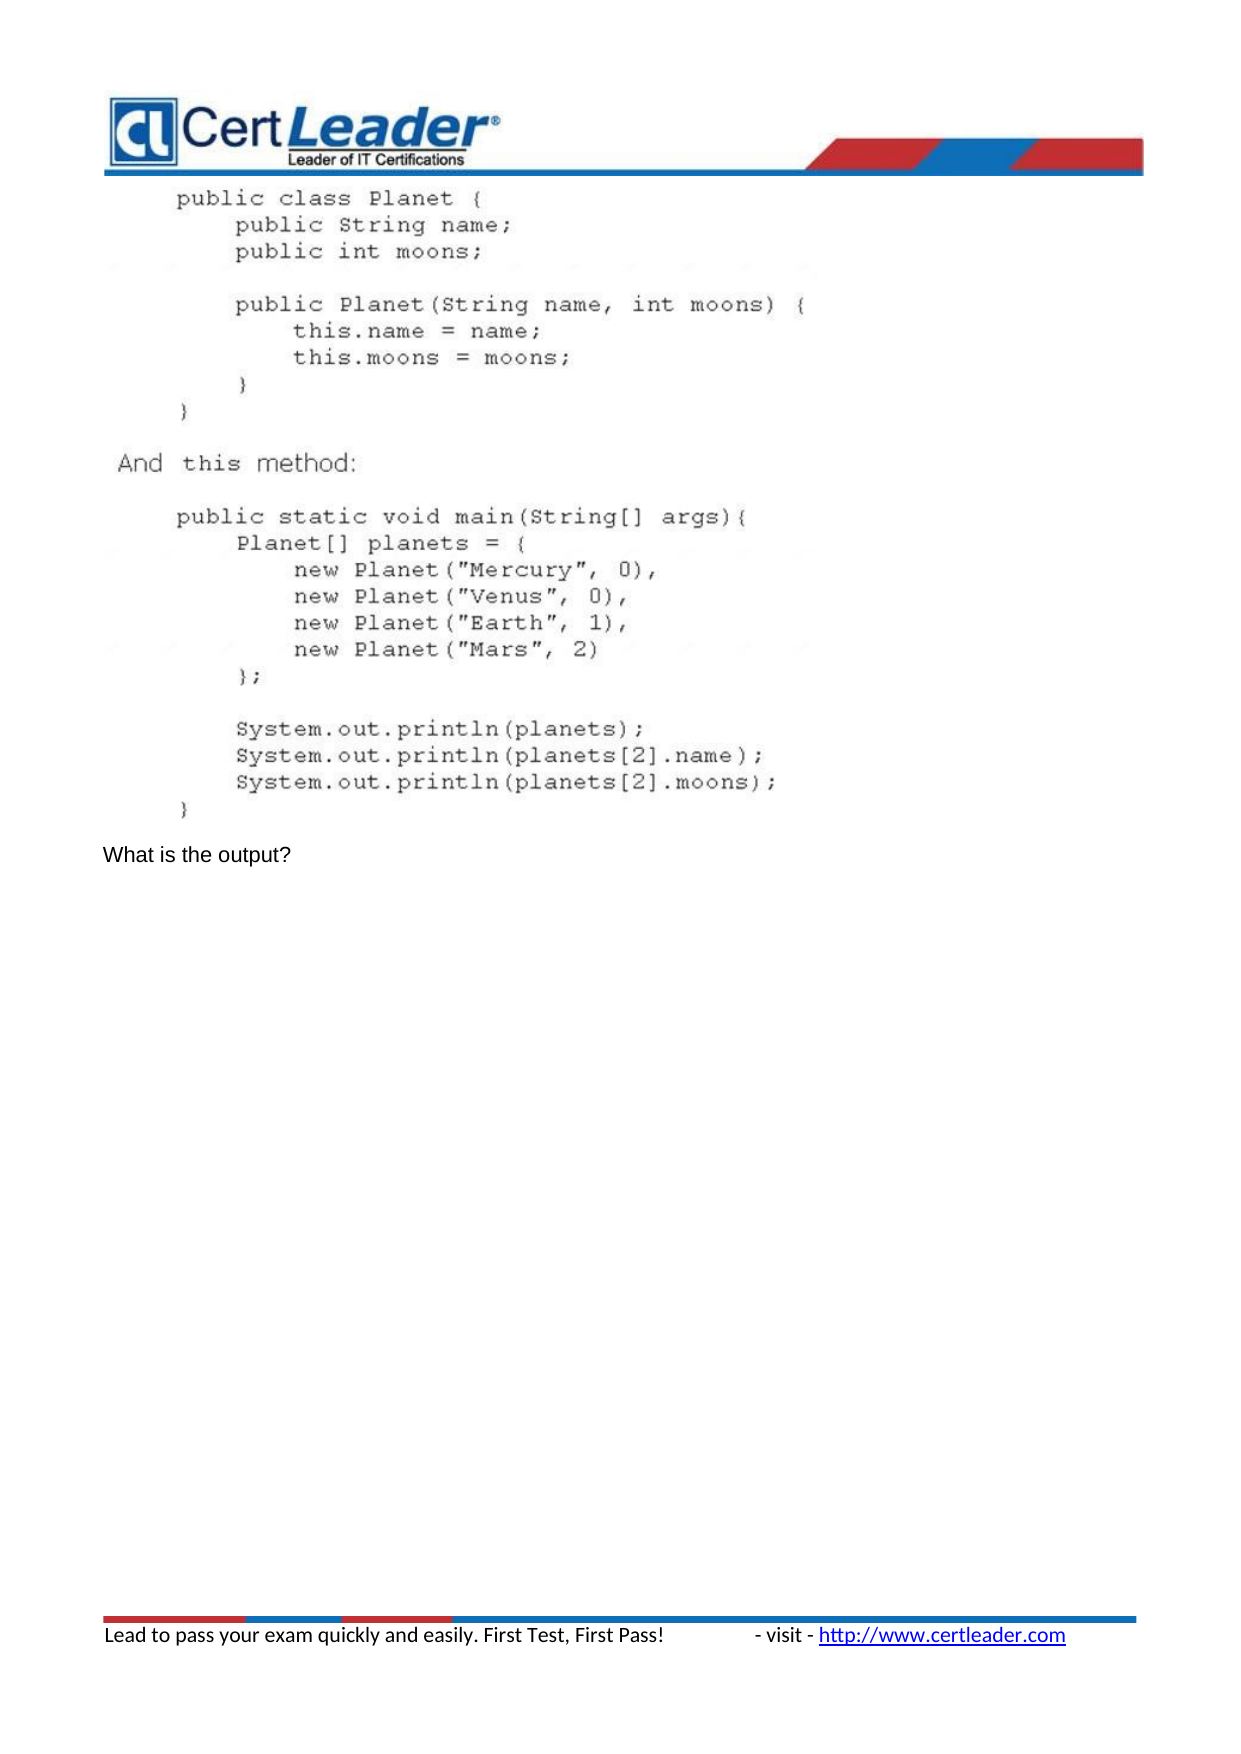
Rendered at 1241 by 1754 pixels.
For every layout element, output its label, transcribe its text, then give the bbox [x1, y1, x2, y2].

text What is the output? [103, 842, 1136, 867]
picture [104, 178, 819, 827]
picture [104, 90, 1144, 176]
picture [103, 1616, 1137, 1623]
